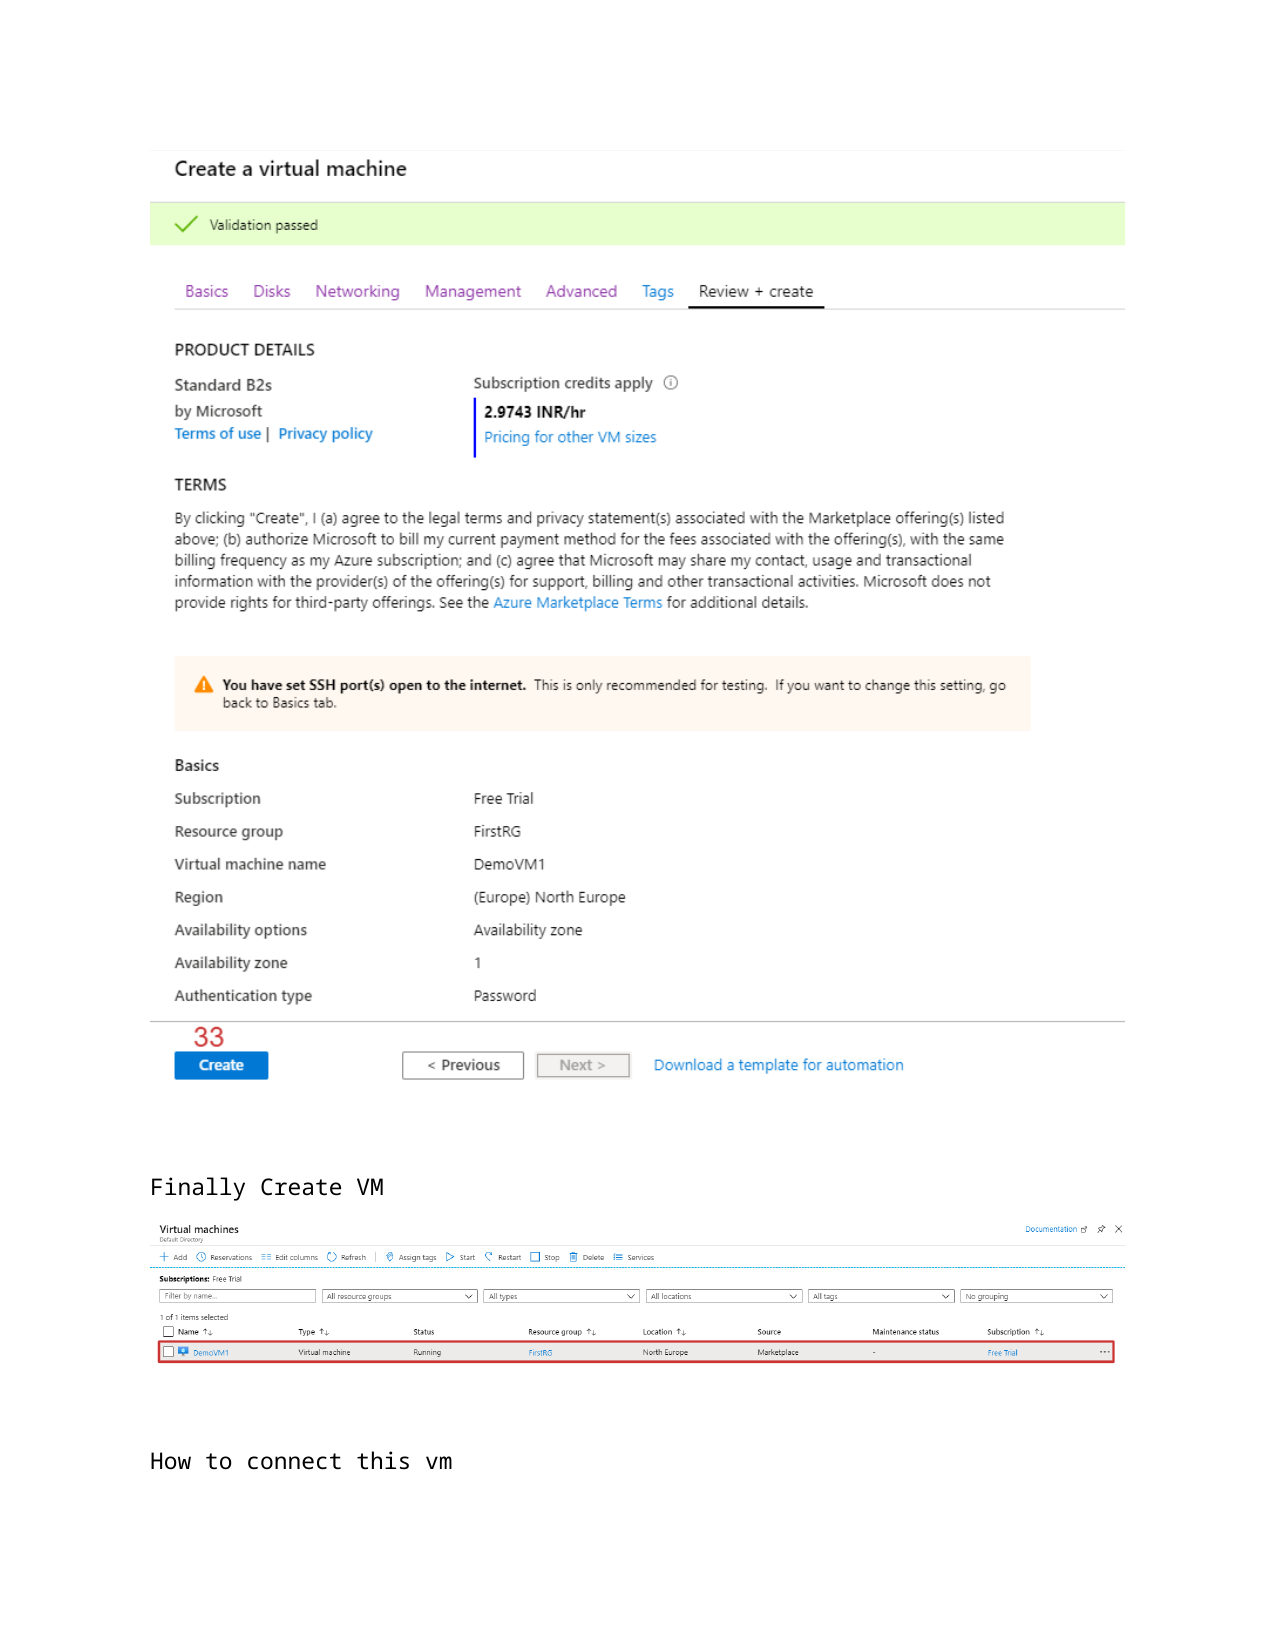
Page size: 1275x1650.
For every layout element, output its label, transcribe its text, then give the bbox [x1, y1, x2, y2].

picture [150, 1221, 1125, 1376]
text Finally Create VM [150, 1171, 1125, 1202]
picture [150, 150, 1125, 1102]
text How to connect this vm [150, 1445, 1125, 1476]
